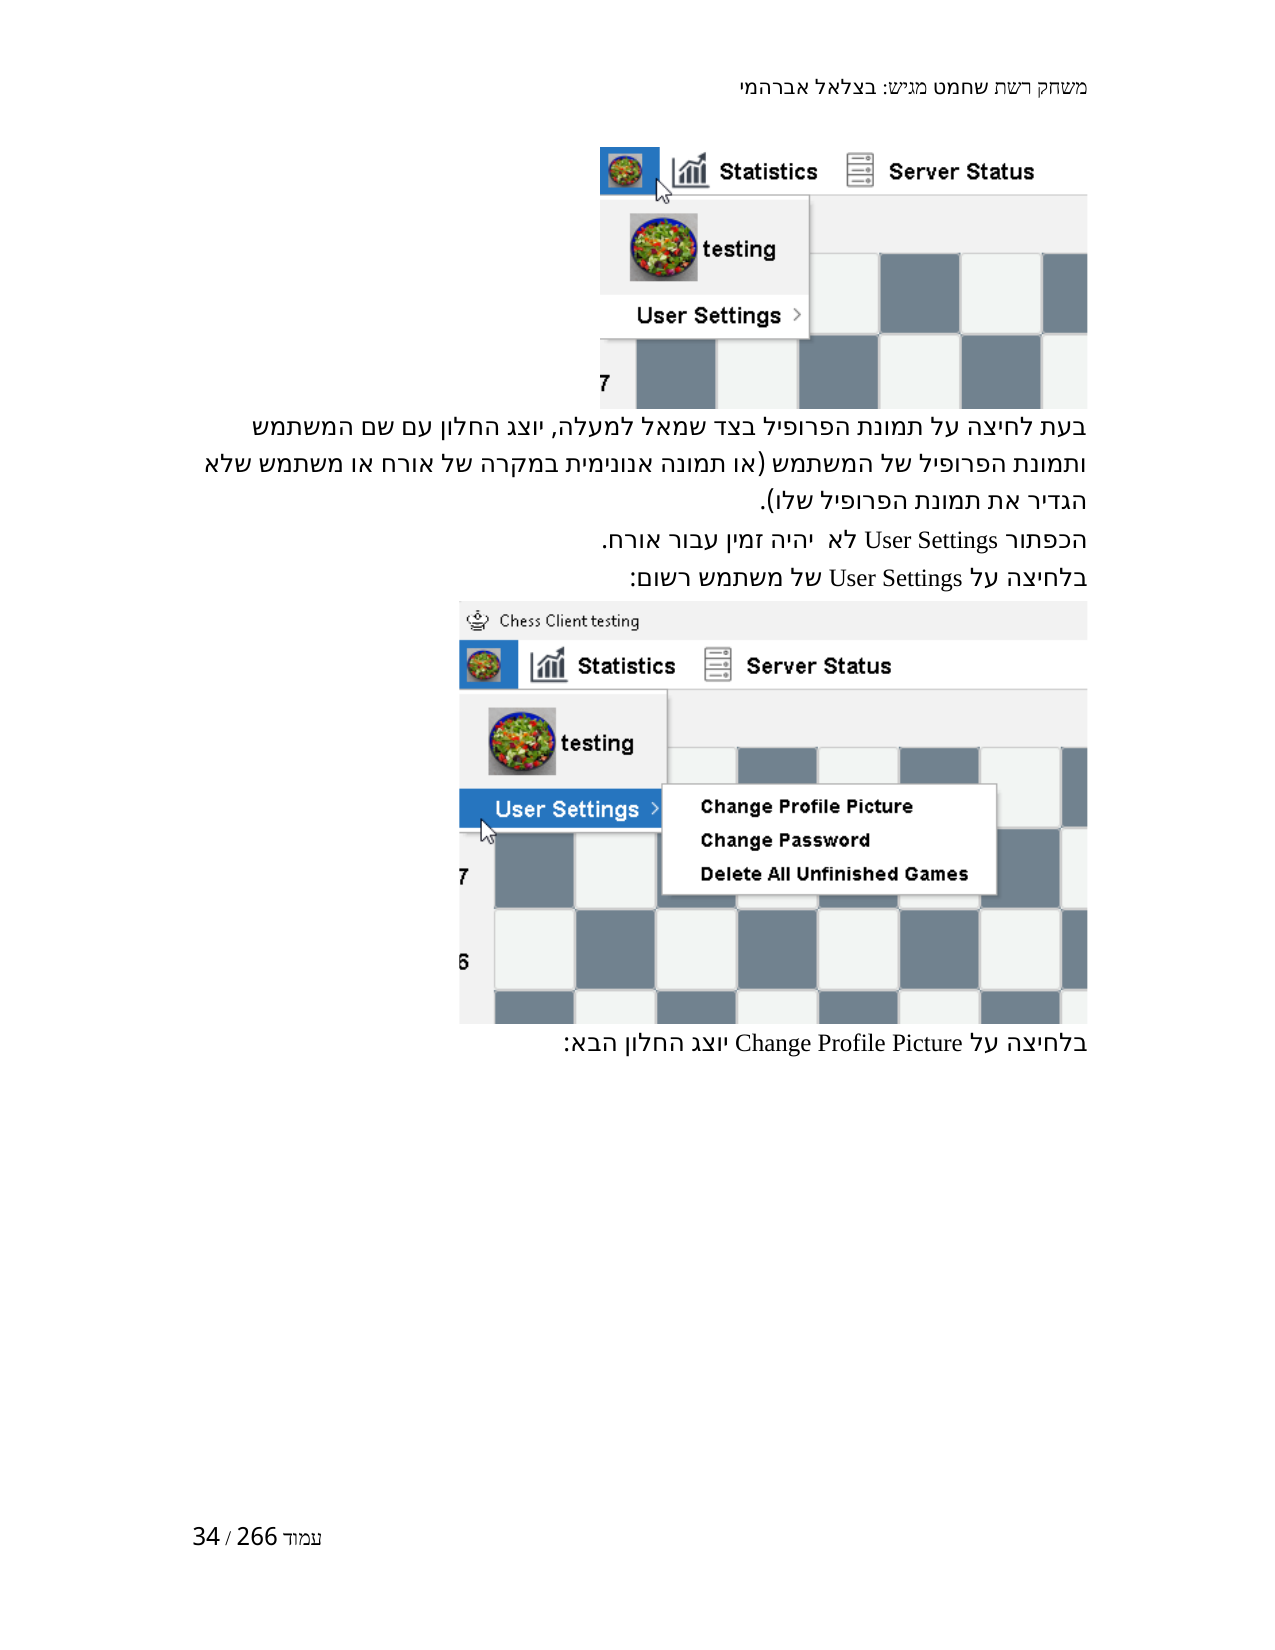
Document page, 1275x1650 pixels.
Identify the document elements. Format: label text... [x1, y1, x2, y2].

text בעת לחיצה על תמונת הפרופיל בצד שמאל למעלה, יוצג החלון עם שם המשתמש ותמונת הפרופיל של המשתמש (או תמונה אנונימית במקרה של אורח או משתמש שלא הגדיר את תמונת הפרופיל שלו). [187, 413, 1087, 520]
text בלחיצה על Change Profile Picture יוצג החלון הבא: [187, 1028, 1087, 1062]
picture [600, 147, 1088, 409]
text בלחיצה על User Settings של משתמש רשום: [187, 563, 1087, 597]
picture [459, 601, 1088, 1024]
text הכפתור User Settings לא יהיה זמין עבור אורח. [187, 525, 1087, 558]
